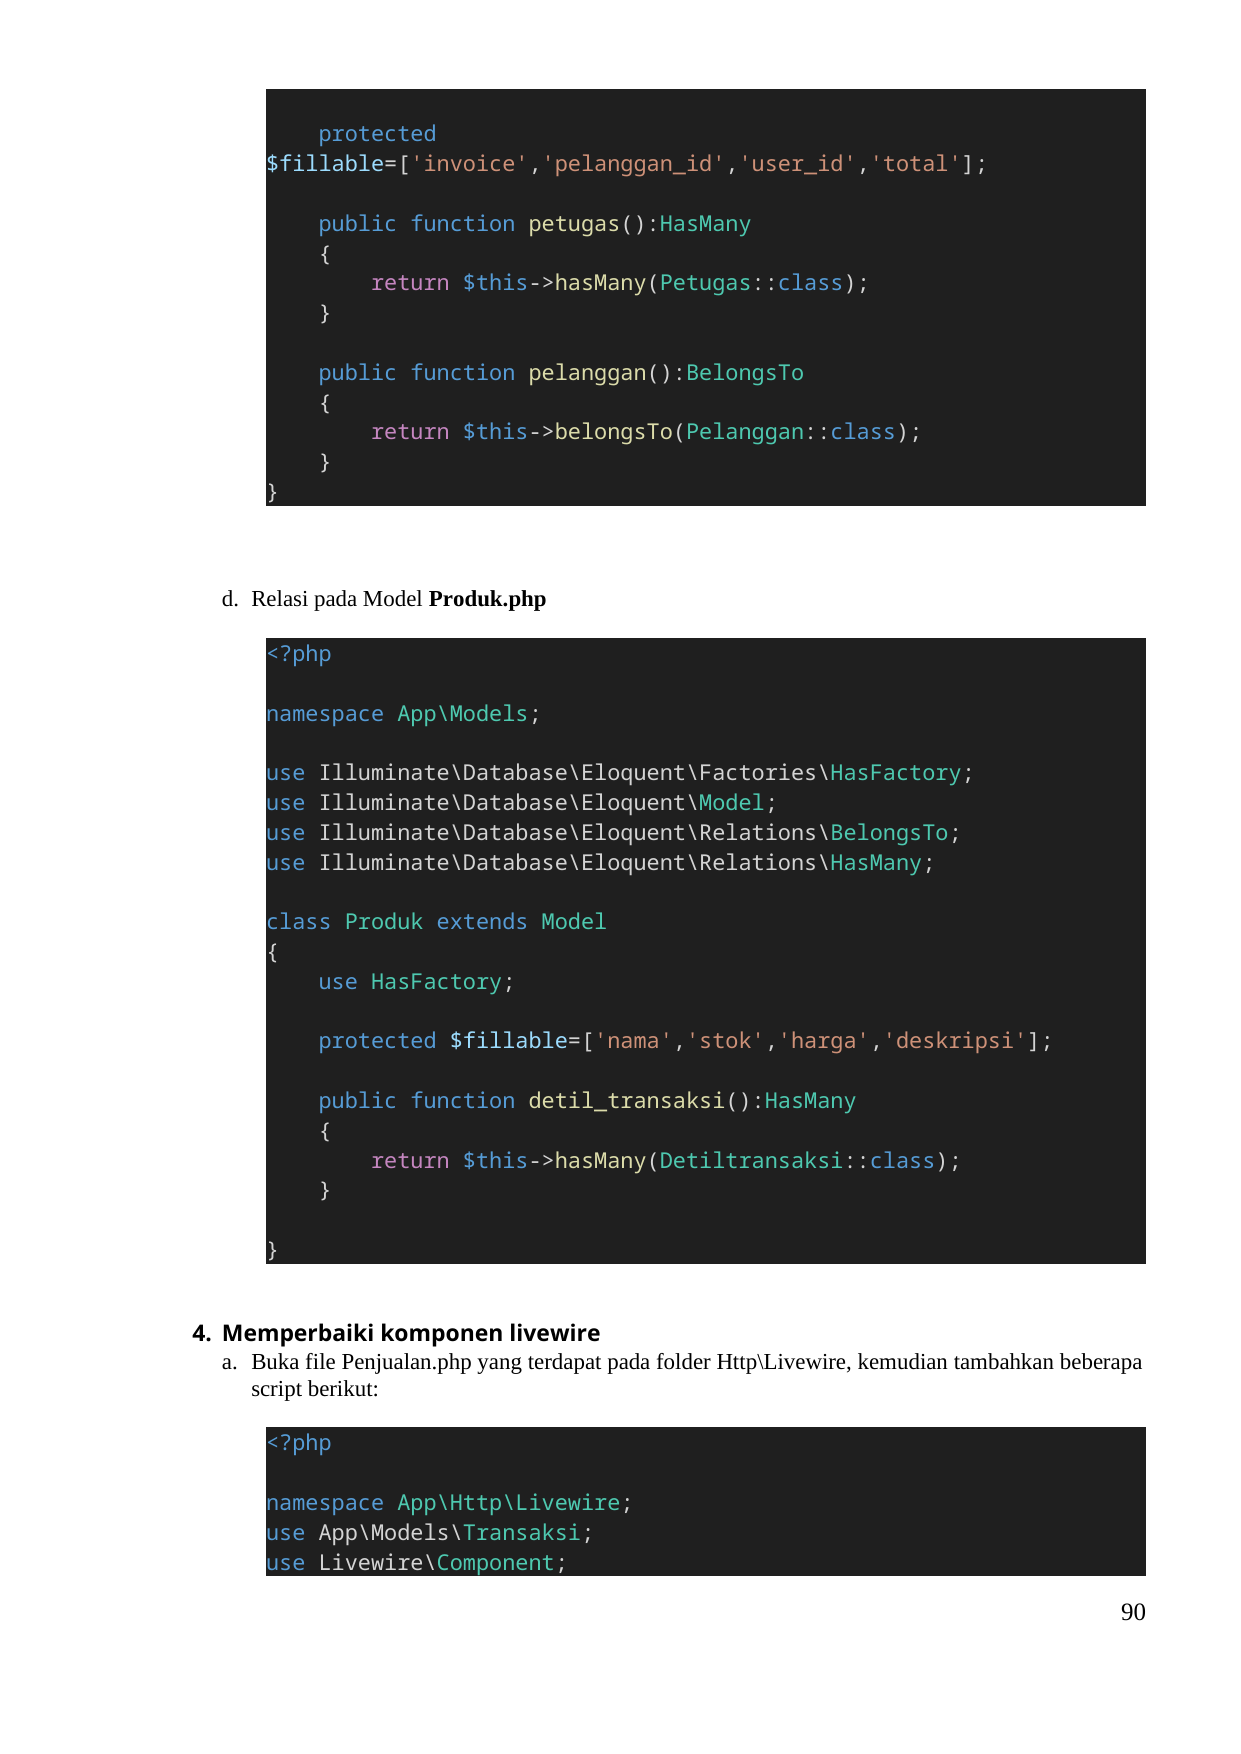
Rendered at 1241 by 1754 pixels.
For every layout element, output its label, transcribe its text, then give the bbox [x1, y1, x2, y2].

text } [266, 297, 1146, 327]
text <?php [266, 1427, 1146, 1457]
text } [266, 446, 1146, 476]
text protected $fillable=['nama','stok','harga','deskripsi']; [266, 1025, 1146, 1055]
text namespace App\Http\Livewire; [266, 1487, 1146, 1517]
text return $this->hasMany(Detiltransaksi::class); [266, 1144, 1146, 1174]
subtitle Memperbaiki komponen livewire [192, 1317, 1146, 1348]
text use Illuminate\Database\Eloquent\Relations\BelongsTo; [266, 817, 1146, 847]
text return $this->hasMany(Petugas::class); [266, 267, 1146, 297]
text public function pelanggan():BelongsTo [266, 357, 1146, 387]
text namespace App\Models; [266, 698, 1146, 727]
text class Produk extends Model [266, 906, 1146, 936]
text { [266, 1115, 1146, 1144]
text } [266, 1174, 1146, 1204]
list Relasi pada Model Produk.php [222, 585, 1146, 612]
text } [266, 1234, 1146, 1264]
text protected $fillable=['invoice','pelanggan_id','user_id','total']; [266, 118, 1146, 178]
text public function petugas():HasMany [266, 208, 1146, 238]
text public function detil_transaksi():HasMany [266, 1085, 1146, 1115]
list Buka file Penjualan.php yang terdapat pada folder Http\Livewire, kemudian tambahkan beberapa script berikut: [222, 1348, 1146, 1401]
text { [266, 936, 1146, 966]
text } [266, 476, 1146, 506]
text use HasFactory; [266, 966, 1146, 996]
text <?php [266, 638, 1146, 668]
text return $this->belongsTo(Pelanggan::class); [266, 416, 1146, 446]
text use App\Models\Transaksi; [266, 1517, 1146, 1547]
text use Illuminate\Database\Eloquent\Factories\HasFactory; [266, 757, 1146, 787]
text { [266, 238, 1146, 267]
text use Illuminate\Database\Eloquent\Relations\HasMany; [266, 847, 1146, 876]
text { [266, 387, 1146, 416]
text use Livewire\Component; [266, 1547, 1146, 1576]
text use Illuminate\Database\Eloquent\Model; [266, 787, 1146, 817]
